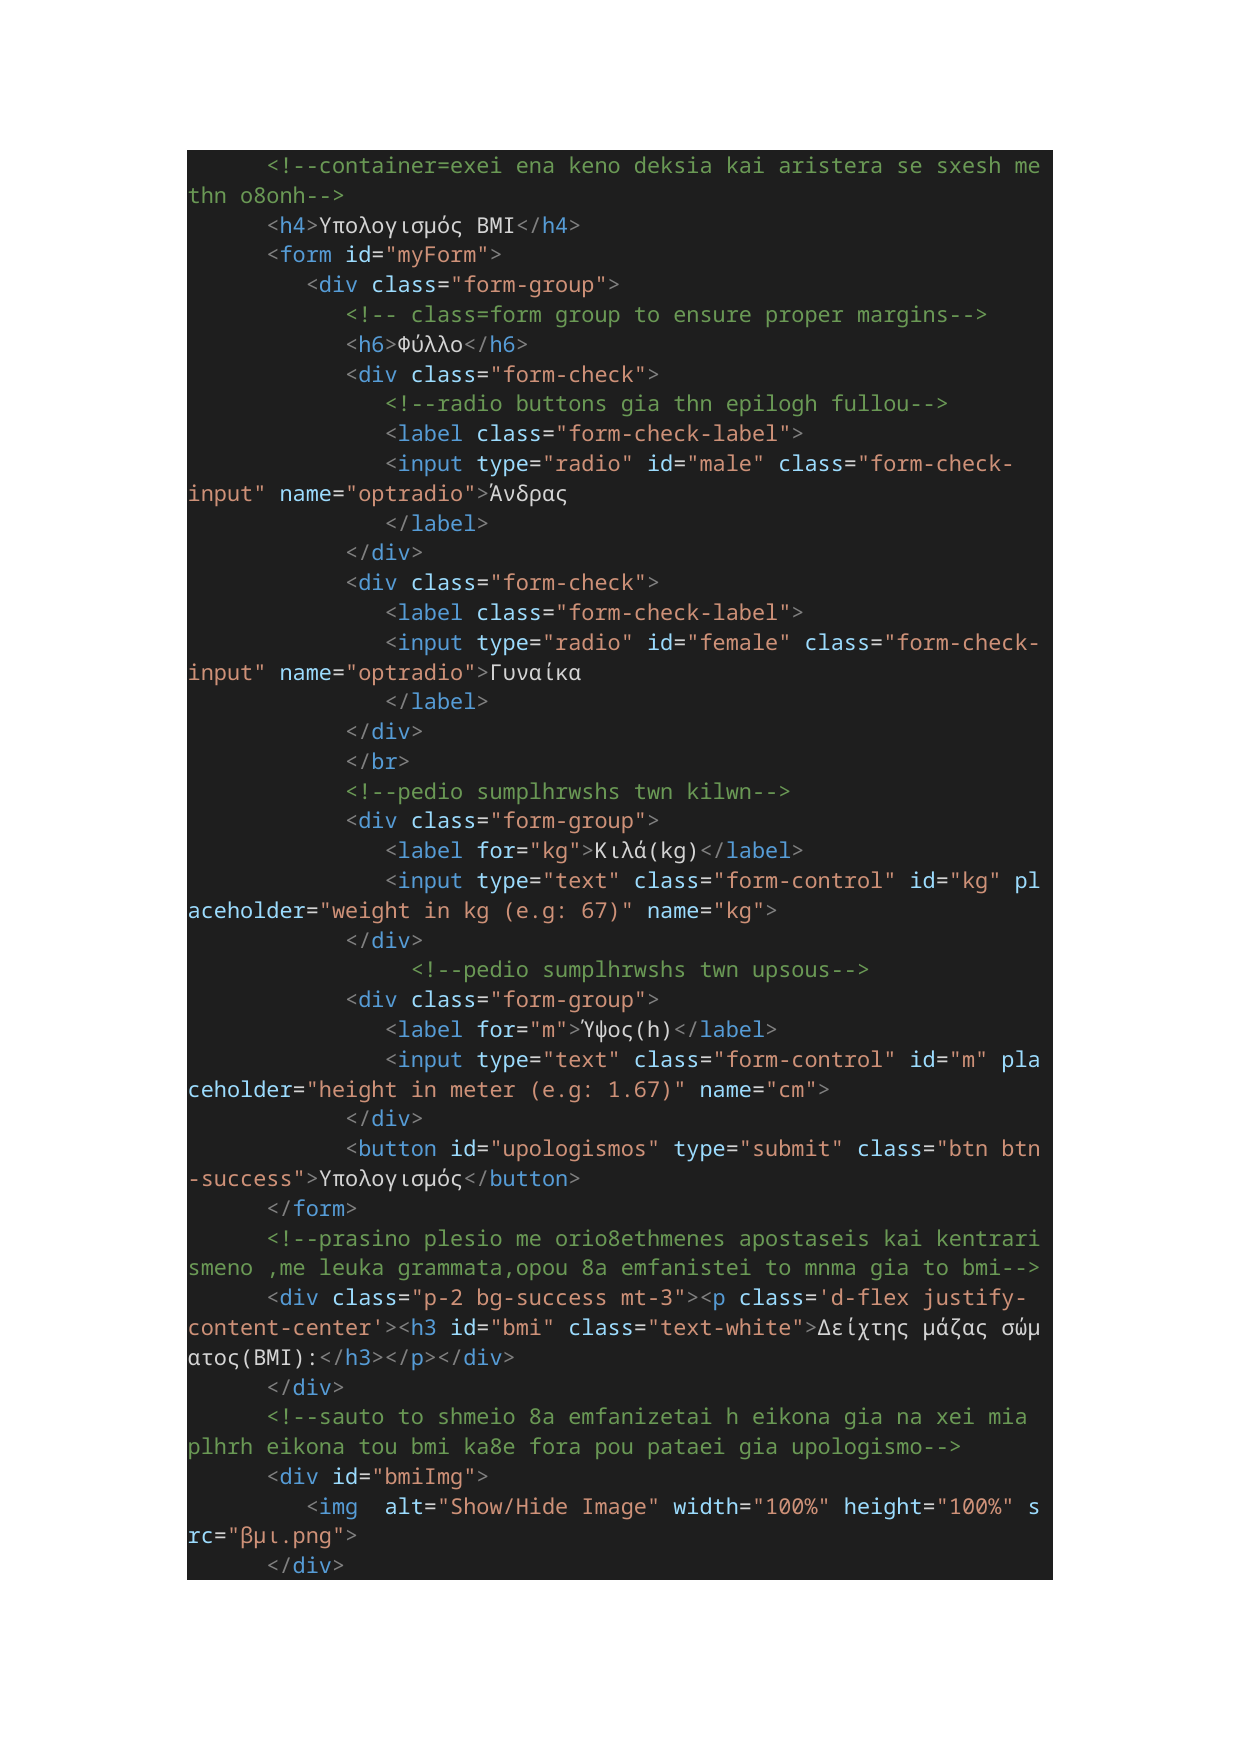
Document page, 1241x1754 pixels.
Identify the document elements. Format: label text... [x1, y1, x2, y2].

text <!--sauto to shmeio 8a emfanizetai h eikona gia na xei mia plhrh eikona tou bmi ka8e fora pou pataei gia upologismo--> [187, 1401, 1053, 1461]
text <form id="myForm"> [187, 239, 1053, 269]
text <!--radio buttons gia thn epilogh fullou--> [187, 388, 1053, 418]
text <label for="m">Ύψος(h)</label> [187, 1014, 1053, 1044]
text <label class="form-check-label"> [187, 418, 1053, 448]
text <input type="text" class="form-control" id="kg" placeholder="weight in kg (e.g: 67)" name="kg"> [187, 865, 1053, 924]
text <!--container=exei ena keno deksia kai aristera se sxesh me thn o8onh--> [187, 150, 1053, 209]
text <!--pedio sumplhrwshs twn kilwn--> [187, 776, 1053, 805]
text </label> [187, 686, 1053, 716]
text <input type="radio" id="female" class="form-check-input" name="optradio">Γυναίκα [187, 627, 1053, 686]
text <!--pedio sumplhrwshs twn upsous--> [187, 954, 1053, 984]
text <div class="form-group"> [187, 984, 1053, 1014]
text <label for="kg">Κιλά(kg)</label> [187, 835, 1053, 865]
text <div class="form-group"> [187, 805, 1053, 835]
text <h4>Υπολογισμός ΒΜΙ</h4> [187, 209, 1053, 239]
text </div> [187, 924, 1053, 954]
text <input type="radio" id="male" class="form-check-input" name="optradio">Άνδρας [187, 448, 1053, 507]
text </div> [187, 716, 1053, 746]
text <div class="form-group"> [187, 269, 1053, 299]
text </div> [187, 1371, 1053, 1401]
text </br> [187, 746, 1053, 776]
text <input type="text" class="form-control" id="m" placeholder="height in meter (e.g: 1.67)" name="cm"> [187, 1044, 1053, 1103]
text <label class="form-check-label"> [187, 597, 1053, 627]
text <h6>Φύλλο</h6> [187, 329, 1053, 358]
text <img alt="Show/Hide Image" width="100%" height="100%" src="βμι.png"> [187, 1491, 1053, 1550]
text </div> [187, 1550, 1053, 1580]
text </label> [187, 507, 1053, 537]
text <div class="p-2 bg-success mt-3"><p class='d-flex justify-content-center'><h3 id="bmi" class="text-white">Δείχτης μάζας σώματος(BMI):</h3></p></div> [187, 1282, 1053, 1371]
text <!--prasino plesio me orio8ethmenes apostaseis kai kentrarismeno ,me leuka grammata,opou 8a emfanistei to mnma gia to bmi--> [187, 1222, 1053, 1282]
text <div class="form-check"> [187, 567, 1053, 597]
text <div id="bmiImg"> [187, 1461, 1053, 1491]
text </div> [187, 537, 1053, 567]
text <button id="upologismos" type="submit" class="btn btn-success">Υπολογισμός</button> [187, 1133, 1053, 1193]
text <!-- class=form group to ensure proper margins--> [187, 299, 1053, 329]
text </form> [187, 1193, 1053, 1222]
text <div class="form-check"> [187, 358, 1053, 388]
text </div> [187, 1103, 1053, 1133]
